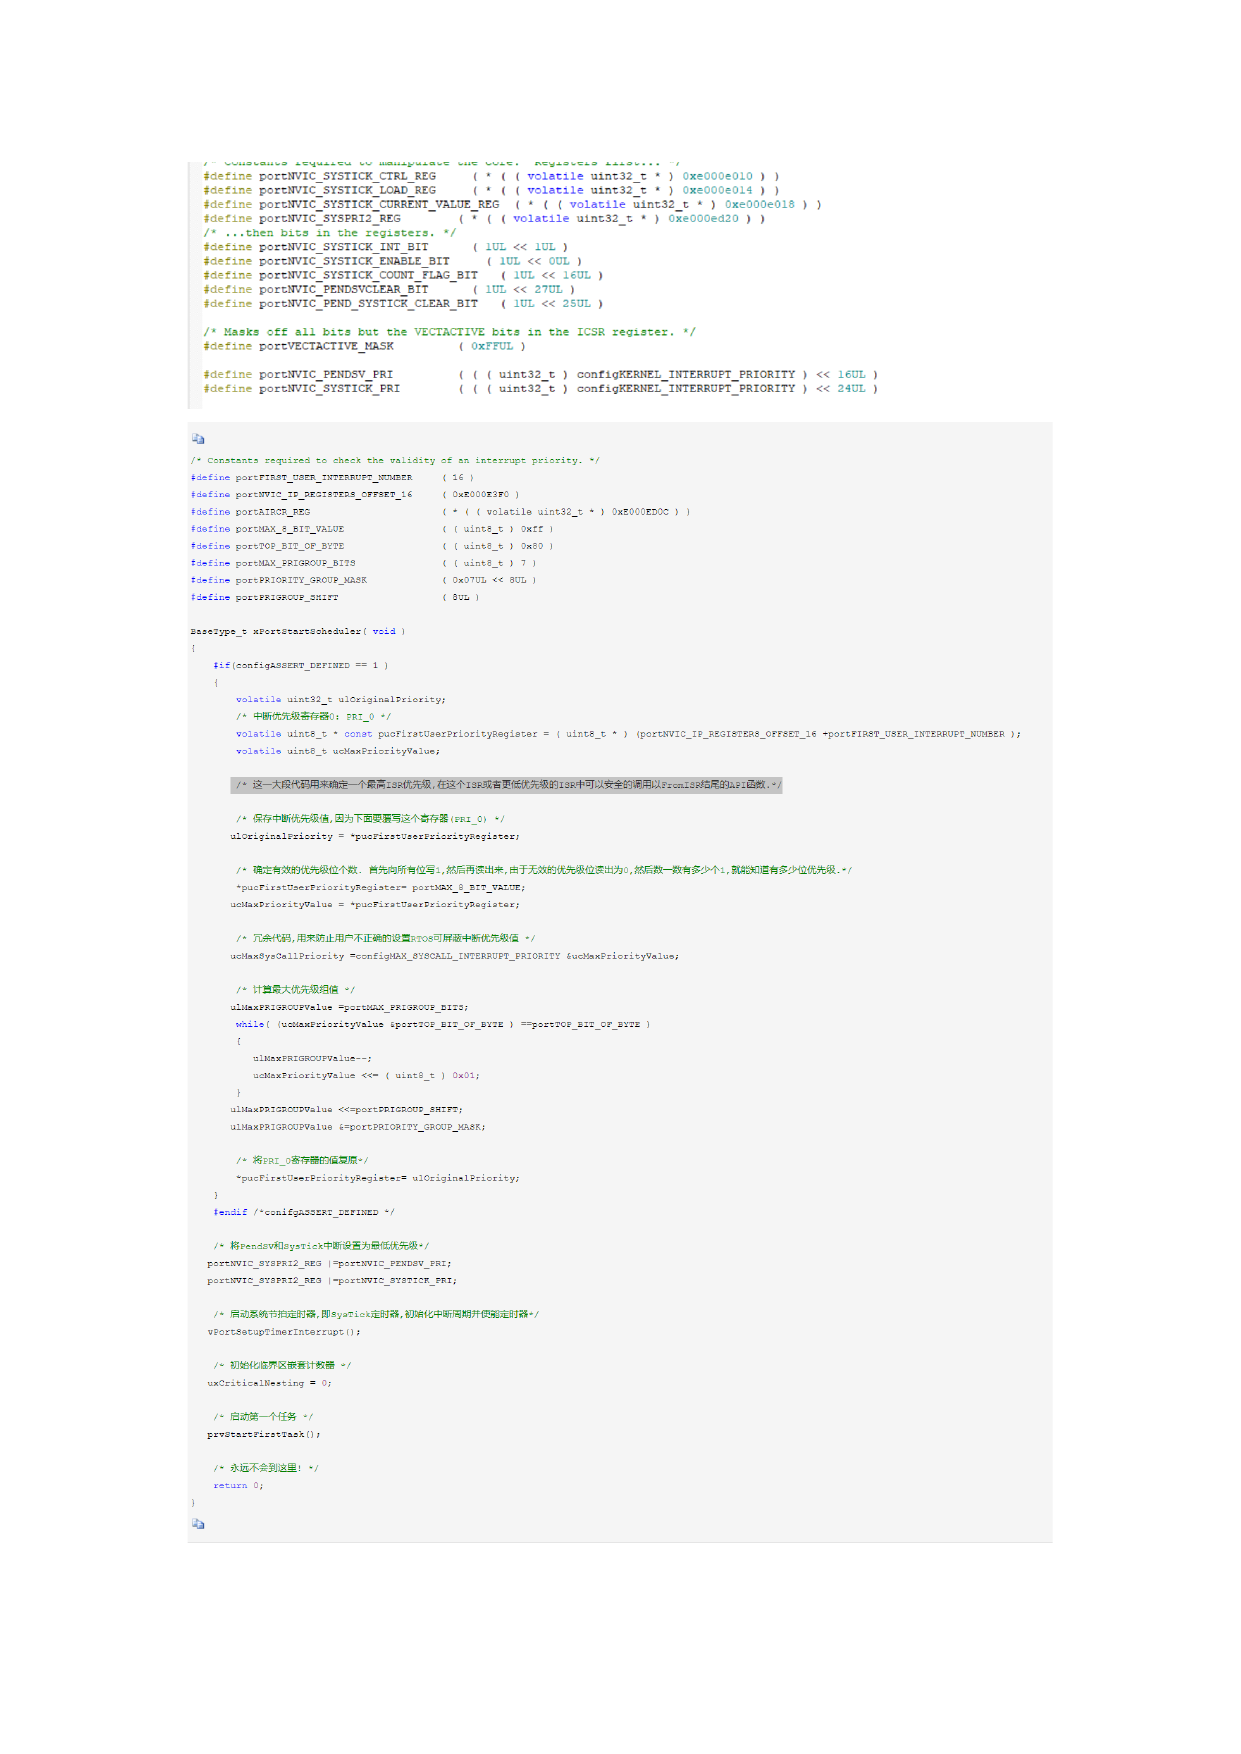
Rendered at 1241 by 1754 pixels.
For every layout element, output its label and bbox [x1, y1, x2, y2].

picture [187, 422, 1053, 1572]
picture [187, 162, 1053, 409]
